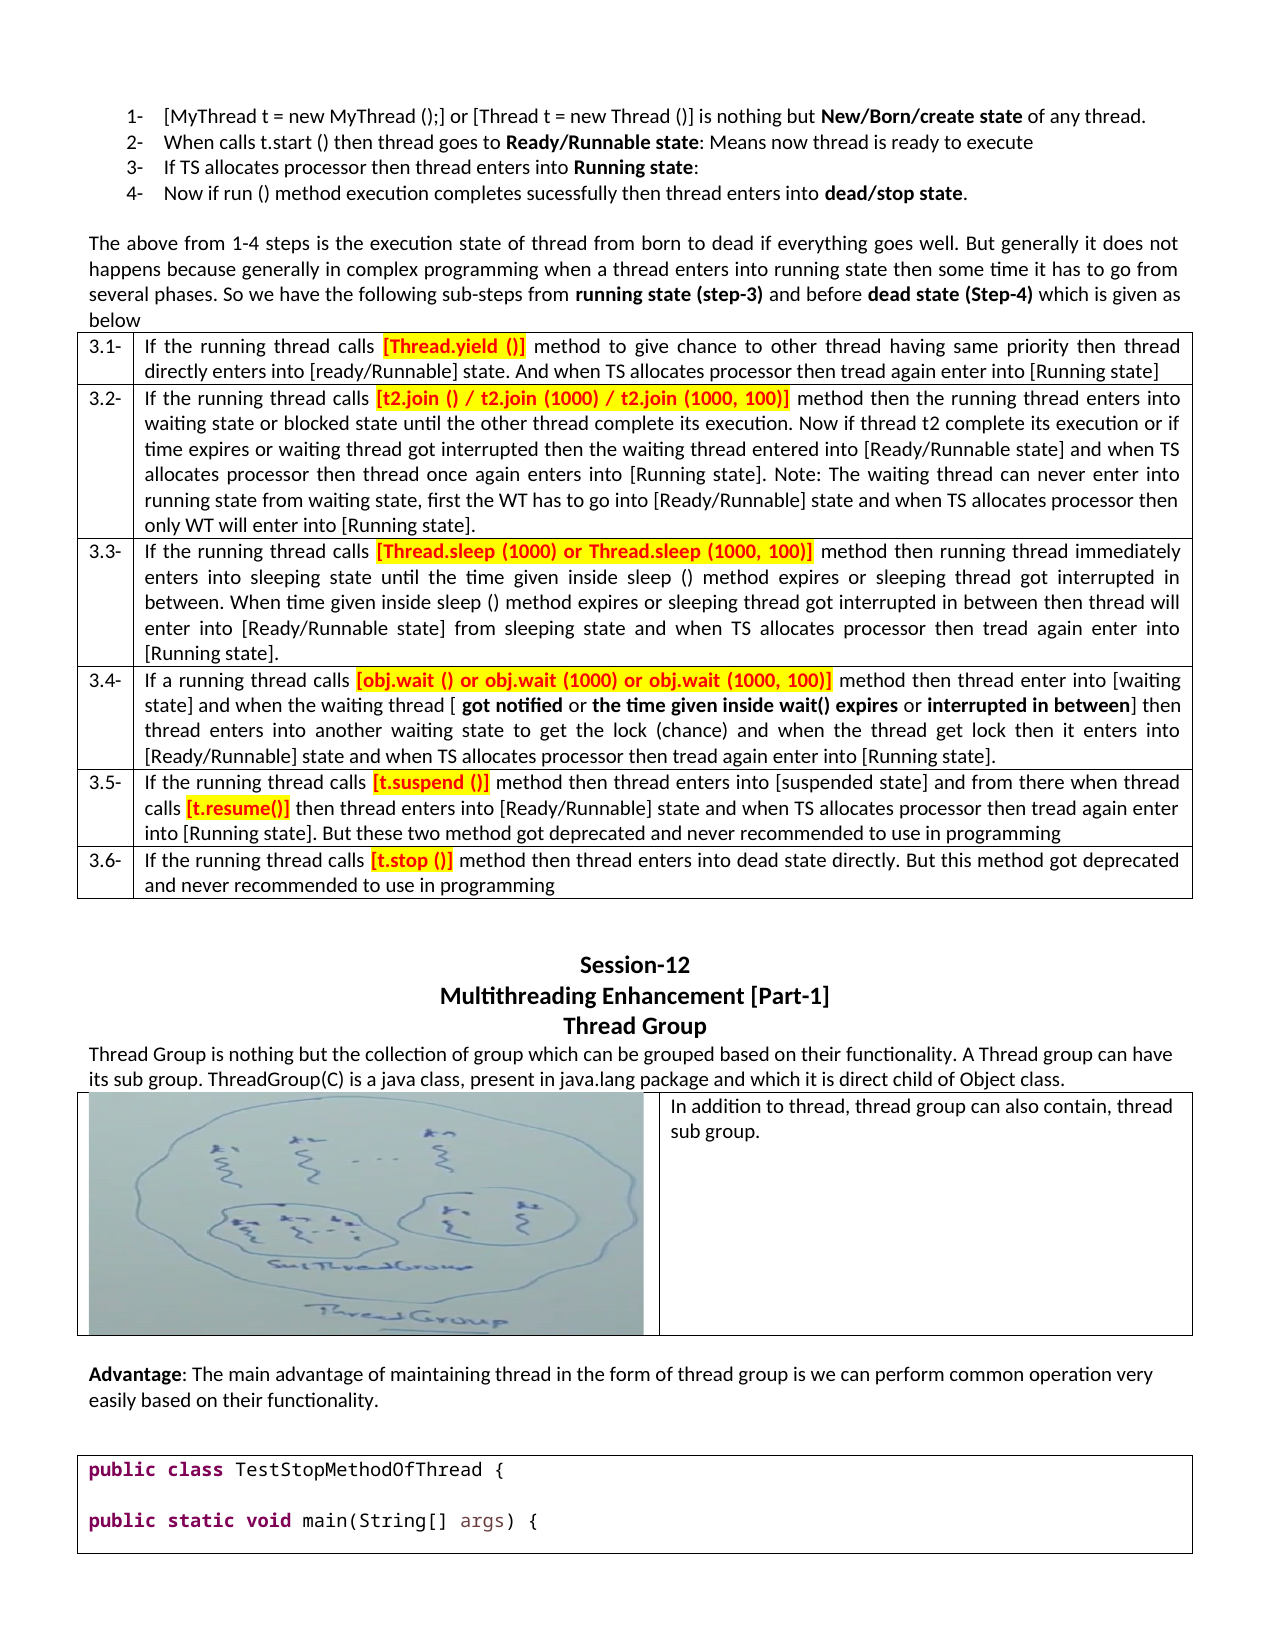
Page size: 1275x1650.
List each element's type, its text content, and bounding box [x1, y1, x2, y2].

table_cell If the running thread calls [Thread.sleep (1000) or Thread.sleep (1000, 100)] method then running thread immediately enters into sleeping state until the time given inside sleep () method expires or sleeping thread got interrupted in between. When time given inside sleep () method expires or sleeping thread got interrupted in between then thread will enter into [Ready/Runnable state] from sleeping state and when TS allocates processor then tread again enter into [Running state]. [134, 539, 1192, 666]
table_cell 3.6- [78, 847, 133, 898]
table_cell 3.5- [78, 770, 133, 846]
picture [88, 1092, 644, 1335]
table_header [78, 1093, 88, 1335]
text Thread Group [89, 1011, 1181, 1041]
text Session-12 [89, 949, 1181, 980]
table_cell If the running thread calls [t.stop ()] method then thread enters into dead state directly. But this method got deprecated and never recommended to use in programming [134, 847, 1192, 898]
table_cell 3.3- [78, 539, 133, 666]
text Multithreading Enhancement [Part-1] [89, 980, 1181, 1011]
table_header 3.1- [78, 333, 133, 384]
table_cell If the running thread calls [t2.join () / t2.join (1000) / t2.join (1000, 100)] method then the running thread enters into waiting state or blocked state until the other thread complete its execution. Now if thread t2 complete its execution or if time expires or waiting thread got interrupted then the waiting thread entered into [Ready/Runnable state] and when TS allocates processor then thread once again enters into [Running state]. Note: The waiting thread can never enter into running state from waiting state, first the WT has to go into [Ready/Runnable] state and when TS allocates processor then only WT will enter into [Running state]. [134, 385, 1192, 538]
list Now if run () method execution completes sucessfully then thread enters into dead/stop state. [126, 180, 1181, 205]
table_cell If a running thread calls [obj.wait () or obj.wait (1000) or obj.wait (1000, 100)] method then thread enter into [waiting state] and when the waiting thread [ got notified or the time given inside wait() expires or interrupted in between] then thread enters into another waiting state to get the lock (chance) and when the thread get lock then it enters into [Ready/Runnable] state and when TS allocates processor then tread again enter into [Running state]. [134, 667, 1192, 768]
list [MyThread t = new MyThread ();] or [Thread t = new Thread ()] is nothing but New/Born/create state of any thread. [126, 103, 1181, 129]
table_header In addition to thread, thread group can also contain, thread sub group. [660, 1093, 1192, 1335]
table_header [644, 1093, 659, 1335]
table_cell 3.4- [78, 667, 133, 768]
list If TS allocates processor then thread enters into Running state: [126, 154, 1181, 180]
text Thread Group is nothing but the collection of group which can be grouped based on their functionality. A Thread group can have its sub group. ThreadGroup(C) is a java class, present in java.lang package and which it is direct child of Object class. [89, 1041, 1181, 1092]
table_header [78, 1456, 1192, 1553]
text Advantage: The main advantage of maintaining thread in the form of thread group is we can perform common operation very easily based on their functionality. [89, 1361, 1181, 1412]
list When calls t.start () then thread goes to Ready/Runnable state: Means now thread is ready to execute [126, 129, 1181, 154]
table_cell If the running thread calls [t.suspend ()] method then thread enters into [suspended state] and from there when thread calls [t.resume()] then thread enters into [Ready/Runnable] state and when TS allocates processor then tread again enter into [Running state]. But these two method got deprecated and never recommended to use in programming [134, 770, 1192, 846]
table_cell 3.2- [78, 385, 133, 538]
table_header If the running thread calls [Thread.yield ()] method to give chance to other thread having same priority then thread directly enters into [ready/Runnable] state. And when TS allocates processor then tread again enter into [Running state] [134, 333, 1192, 384]
text The above from 1-4 steps is the execution state of thread from born to dead if everything goes well. But generally it does not happens because generally in complex programming when a thread enters into running state then some time it has to go from several phases. So we have the following sub-steps from running state (step-3) and before dead state (Step-4) which is given as below [89, 231, 1181, 332]
